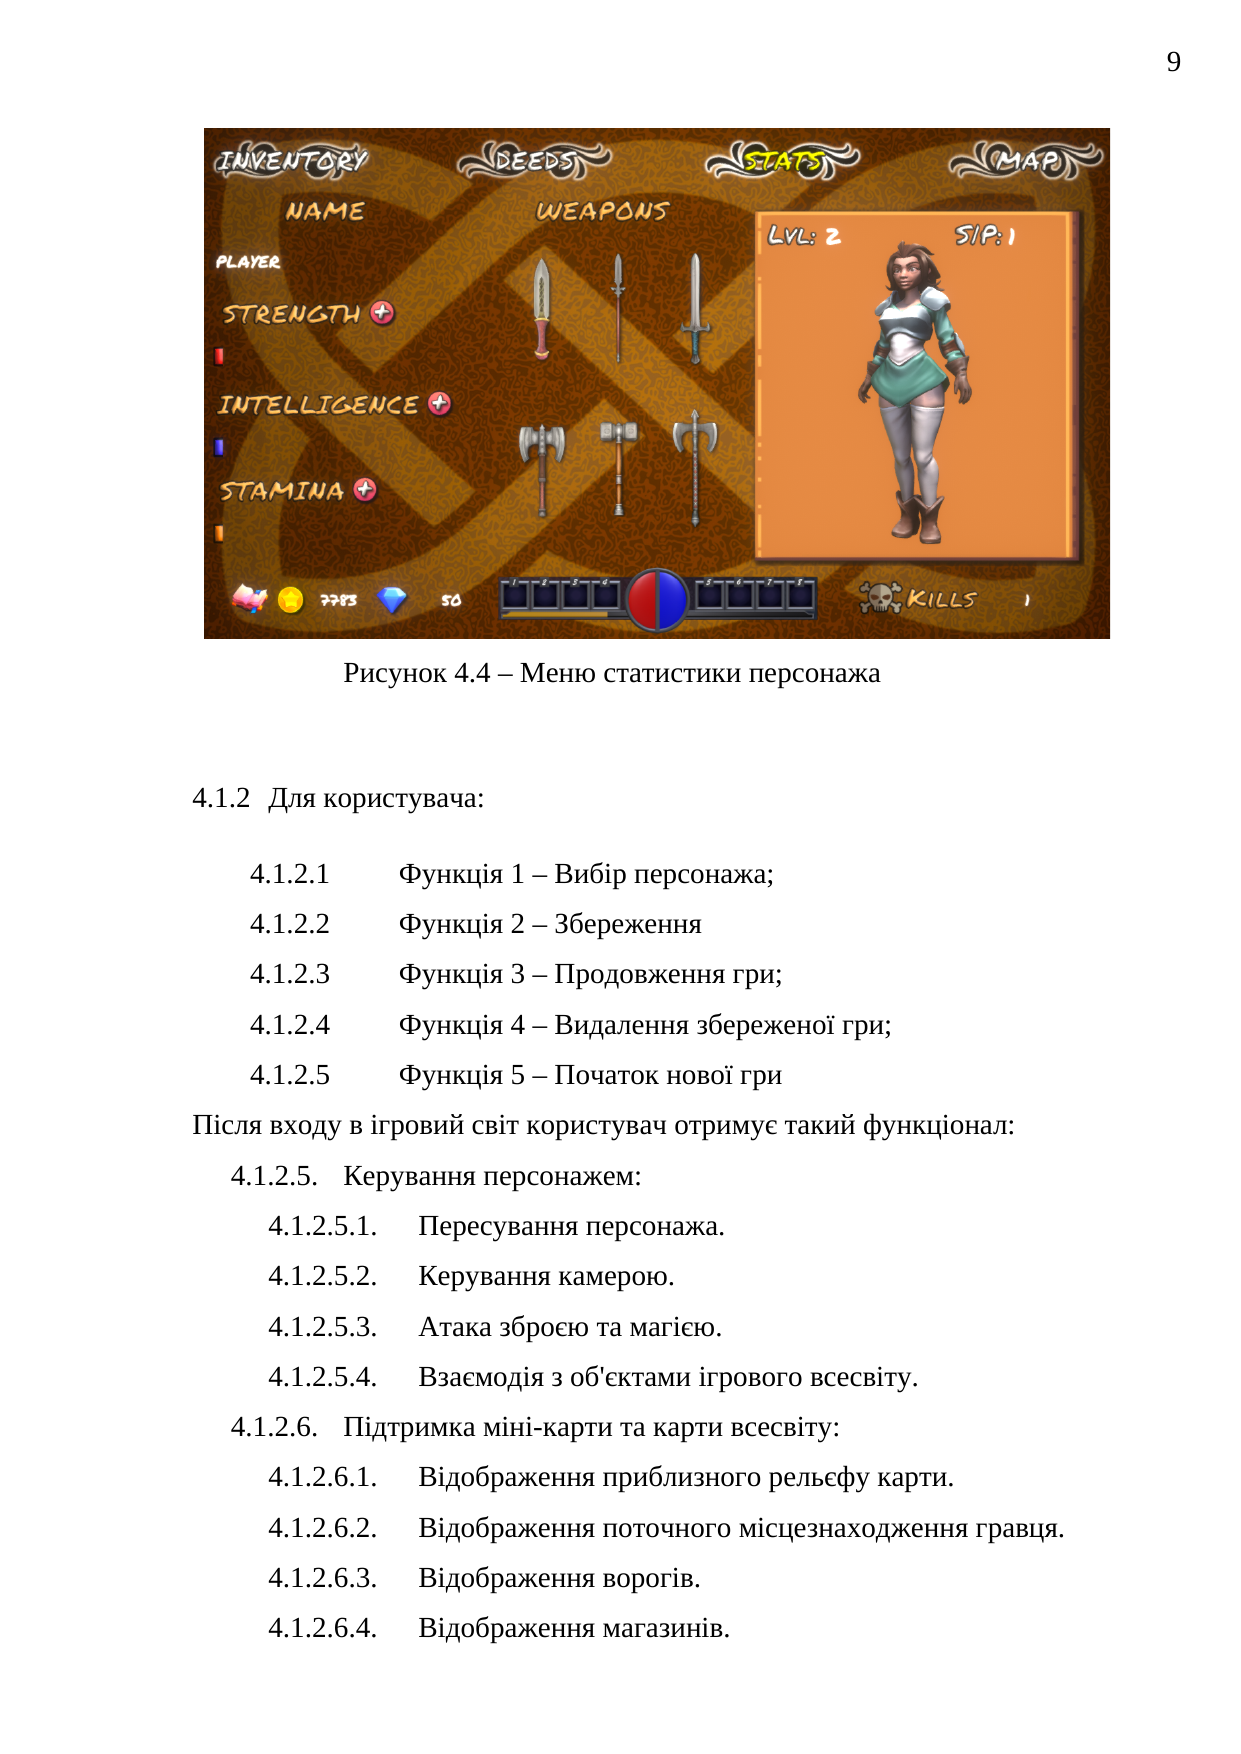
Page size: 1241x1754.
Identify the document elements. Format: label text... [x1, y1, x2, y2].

list Функція 3 – Продовження гри; [250, 956, 1181, 990]
list Функція 4 – Видалення збереженої гри; [250, 1007, 1181, 1040]
list Взаємодія з об'єктами ігрового всесвіту. [268, 1359, 1181, 1392]
list Відображення приблизного рельєфу карти. [268, 1459, 1181, 1493]
list Пересування персонажа. [268, 1208, 1181, 1242]
subtitle Для користувача: [118, 781, 1181, 814]
list Відображення магазинів. [268, 1611, 1181, 1644]
list Підтримка міні-карти та карти всесвіту: [231, 1409, 1181, 1443]
list Керування камерою. [268, 1258, 1181, 1292]
list Функція 5 – Початок нової гри [250, 1057, 1181, 1091]
picture [204, 128, 1110, 639]
list Атака зброєю та магією. [268, 1309, 1181, 1342]
text Рисунок 4.4 – Меню статистики персонажа [342, 655, 1181, 688]
list Відображення ворогів. [268, 1560, 1181, 1594]
list Відображення поточного місцезнаходження гравця. [268, 1510, 1181, 1543]
list Після входу в ігровий світ користувач отримує такий функціонал: [118, 1107, 1181, 1141]
list Керування персонажем: [231, 1158, 1181, 1191]
list Функція 2 – Збереження [250, 906, 1181, 940]
list Функція 1 – Вибір персонажа; [250, 856, 1181, 889]
